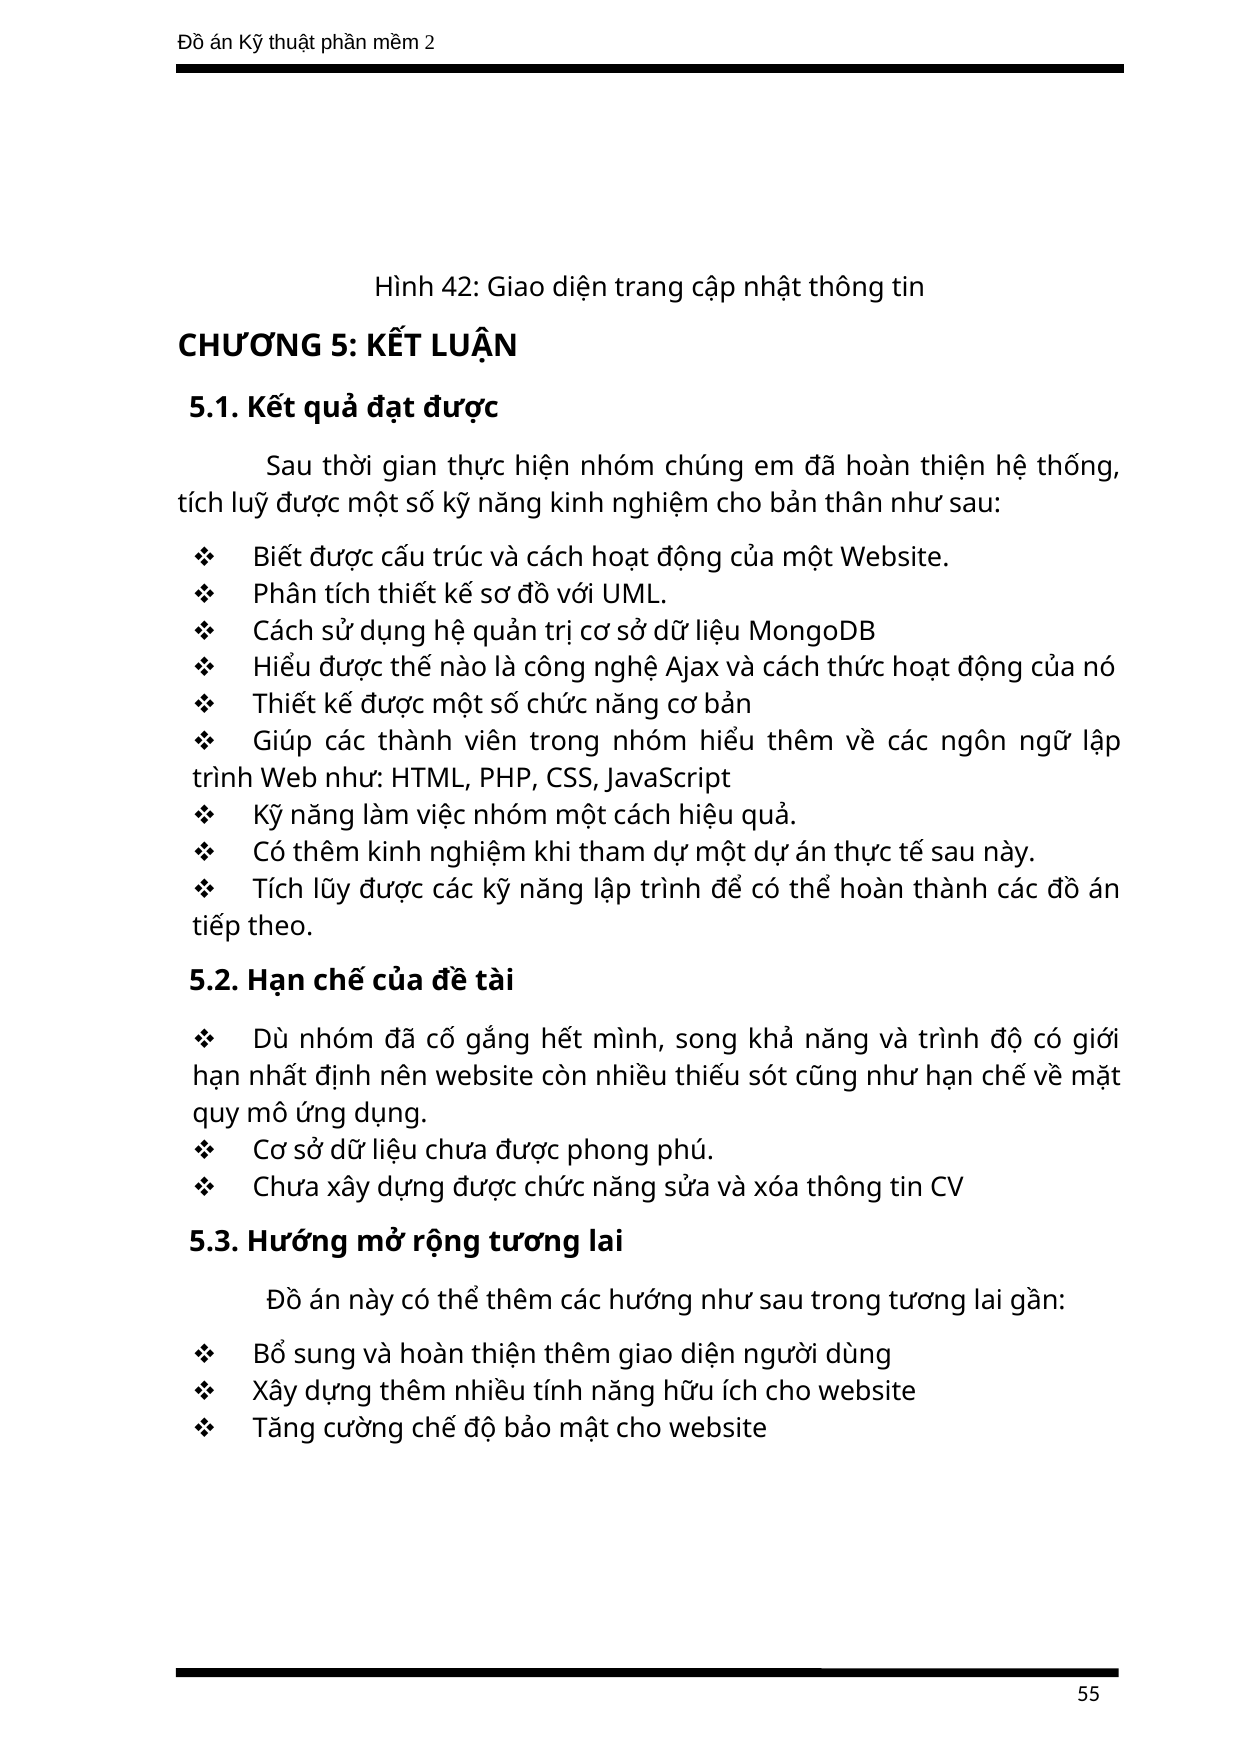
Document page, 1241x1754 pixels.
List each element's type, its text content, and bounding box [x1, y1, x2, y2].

list Có thêm kinh nghiệm khi tham dự một dự án thực tế sau này. [192, 832, 1122, 869]
list Cơ sở dữ liệu chưa được phong phú. [192, 1130, 1122, 1167]
list Cách sử dụng hệ quản trị cơ sở dữ liệu MongoDB [192, 611, 1122, 648]
list Kỹ năng làm việc nhóm một cách hiệu quả. [192, 795, 1122, 832]
list Tăng cường chế độ bảo mật cho website [192, 1408, 1122, 1445]
list Phân tích thiết kế sơ đồ với UML. [192, 574, 1122, 611]
text CHƯƠNG 5: KẾT LUẬN [177, 323, 1122, 366]
list Thiết kế được một số chức năng cơ bản [192, 685, 1122, 722]
list Xây dựng thêm nhiều tính năng hữu ích cho website [192, 1371, 1122, 1408]
list Giúp các thành viên trong nhóm hiểu thêm về các ngôn ngữ lập trình Web như: HTML, PHP, CSS, JavaScript [192, 722, 1122, 795]
list Hiểu được thế nào là công nghệ Ajax và cách thức hoạt động của nó [192, 648, 1122, 685]
list Bổ sung và hoàn thiện thêm giao diện người dùng [192, 1334, 1122, 1371]
text Sau thời gian thực hiện nhóm chúng em đã hoàn thiện hệ thống, tích luỹ được một số kỹ năng kinh nghiệm cho bản thân như sau: [177, 447, 1122, 521]
text 5.1. Kết quả đạt được [189, 387, 1122, 426]
list Biết được cấu trúc và cách hoạt động của một Website. [192, 537, 1122, 574]
text Đồ án này có thể thêm các hướng như sau trong tương lai gần: [177, 1281, 1122, 1318]
text Hình 42: Giao diện trang cập nhật thông tin [177, 267, 1122, 304]
list Tích lũy được các kỹ năng lập trình để có thể hoàn thành các đồ án tiếp theo. [192, 869, 1122, 943]
text 5.3. Hướng mở rộng tương lai [189, 1221, 1122, 1260]
list Dù nhóm đã cố gắng hết mình, song khả năng và trình độ có giới hạn nhất định nên website còn nhiều thiếu sót cũng như hạn chế về mặt quy mô ứng dụng. [192, 1020, 1122, 1130]
text 5.2. Hạn chế của đề tài [189, 959, 1122, 999]
list Chưa xây dựng được chức năng sửa và xóa thông tin CV [192, 1167, 1122, 1204]
